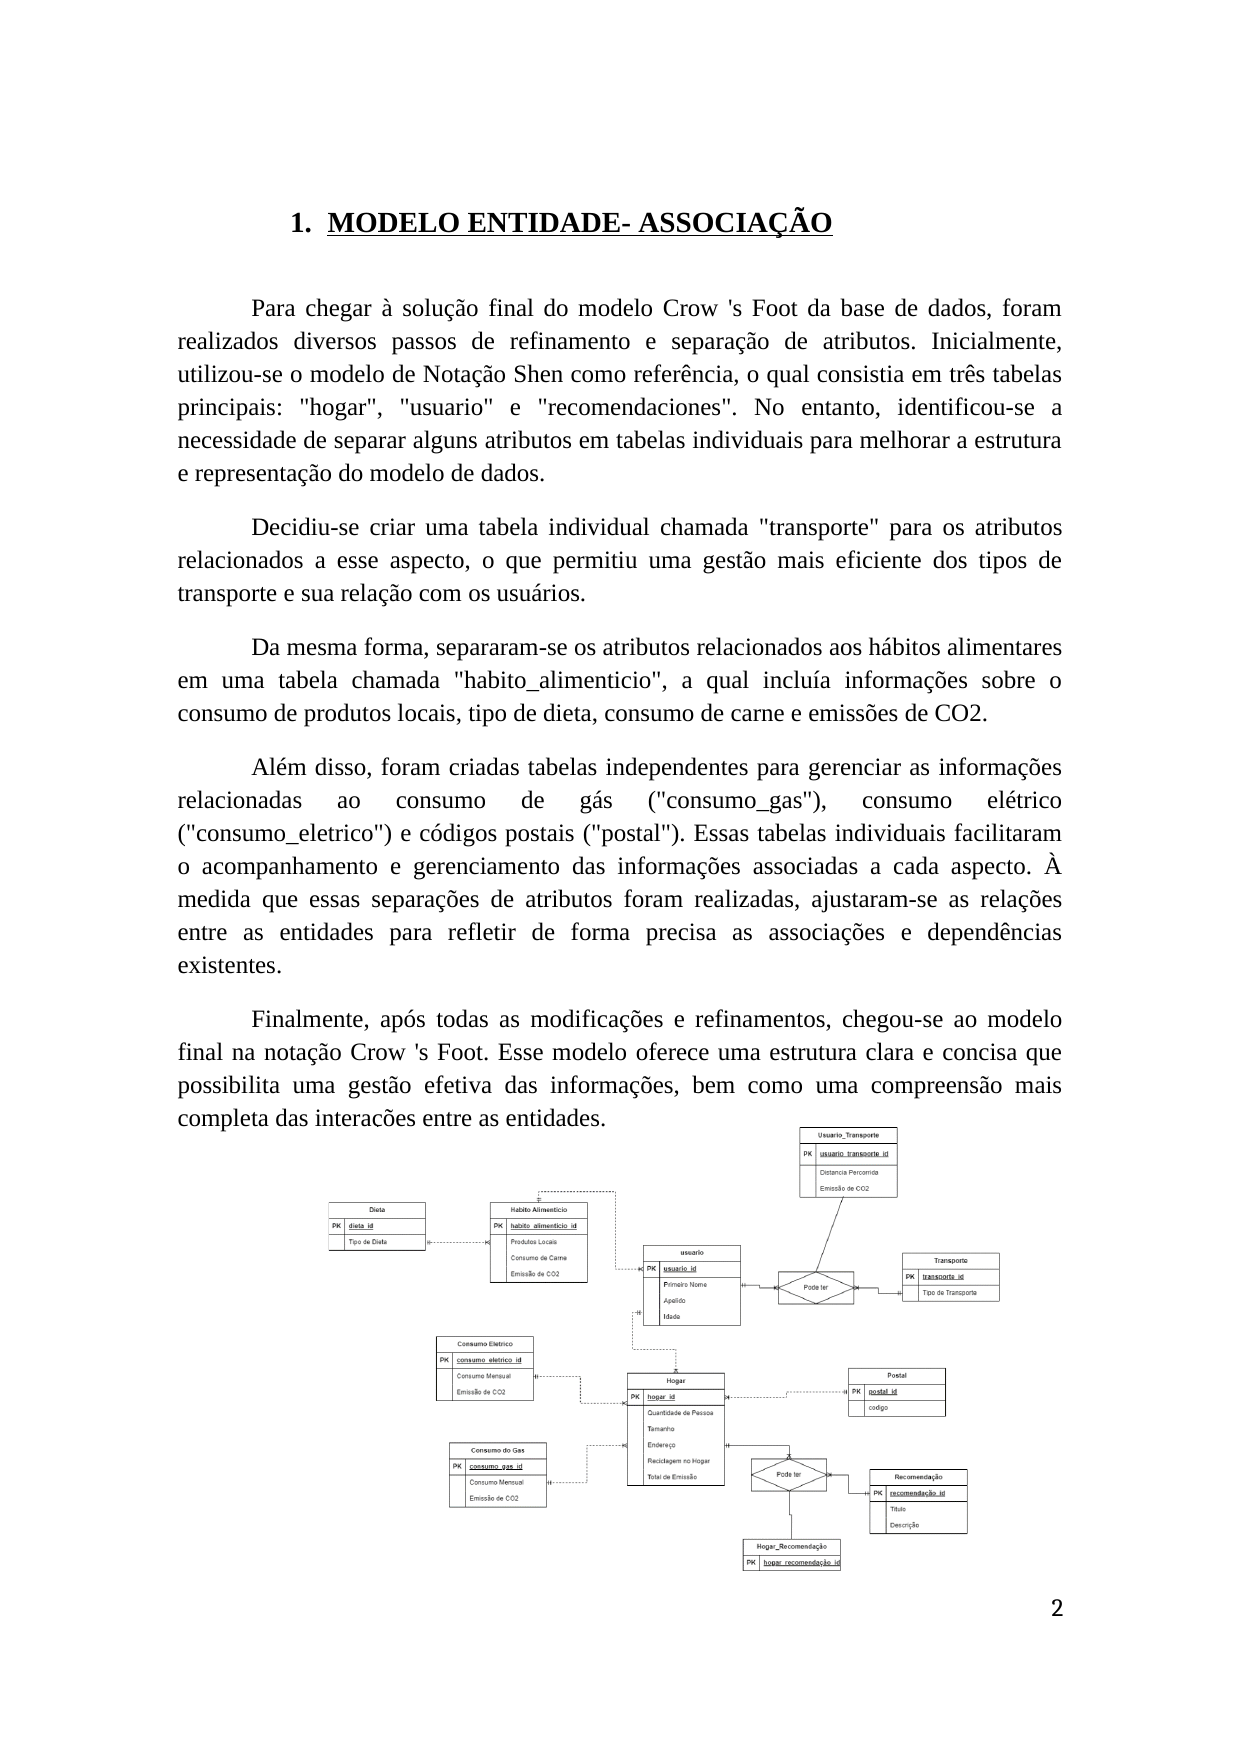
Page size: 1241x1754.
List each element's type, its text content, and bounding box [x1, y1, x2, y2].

text Finalmente, após todas as modificações e refinamentos, chegou-se ao modelo final na notação Crow 's Foot. Esse modelo oferece uma estrutura clara e concisa que possibilita uma gestão efetiva das informações, bem como uma compreensão mais completa das interações entre as entidades. [177, 1004, 1063, 1132]
text Para chegar à solução final do modelo Crow 's Foot da base de dados, foram realizados diversos passos de refinamento e separação de atributos. Inicialmente, utilizou-se o modelo de Notação Shen como referência, o qual consistia em três tabelas principais: "hogar", "usuario" e "recomendaciones". No entanto, identificou-se a necessidade de separar alguns atributos em tabelas individuais para melhorar a estrutura e representação do modelo de dados. [177, 293, 1063, 487]
picture [328, 1127, 1000, 1571]
text Além disso, foram criadas tabelas independentes para gerenciar as informações relacionadas ao consumo de gás ("consumo_gas"), consumo elétrico ("consumo_eletrico") e códigos postais ("postal"). Essas tabelas individuais facilitaram o acompanhamento e gerenciamento das informações associadas a cada aspecto. À medida que essas separações de atributos foram realizadas, ajustaram-se as relações entre as entidades para refletir de forma precisa as associações e dependências existentes. [177, 752, 1063, 979]
text Decidiu-se criar uma tabela individual chamada "transporte" para os atributos relacionados a esse aspecto, o que permitiu uma gestão mais eficiente dos tipos de transporte e sua relação com os usuários. [177, 512, 1063, 607]
subtitle MODELO ENTIDADE- ASSOCIAÇÃO [290, 206, 1063, 239]
text Da mesma forma, separaram-se os atributos relacionados aos hábitos alimentares em uma tabela chamada "habito_alimenticio", a qual incluía informações sobre o consumo de produtos locais, tipo de dieta, consumo de carne e emissões de CO2. [177, 632, 1063, 727]
